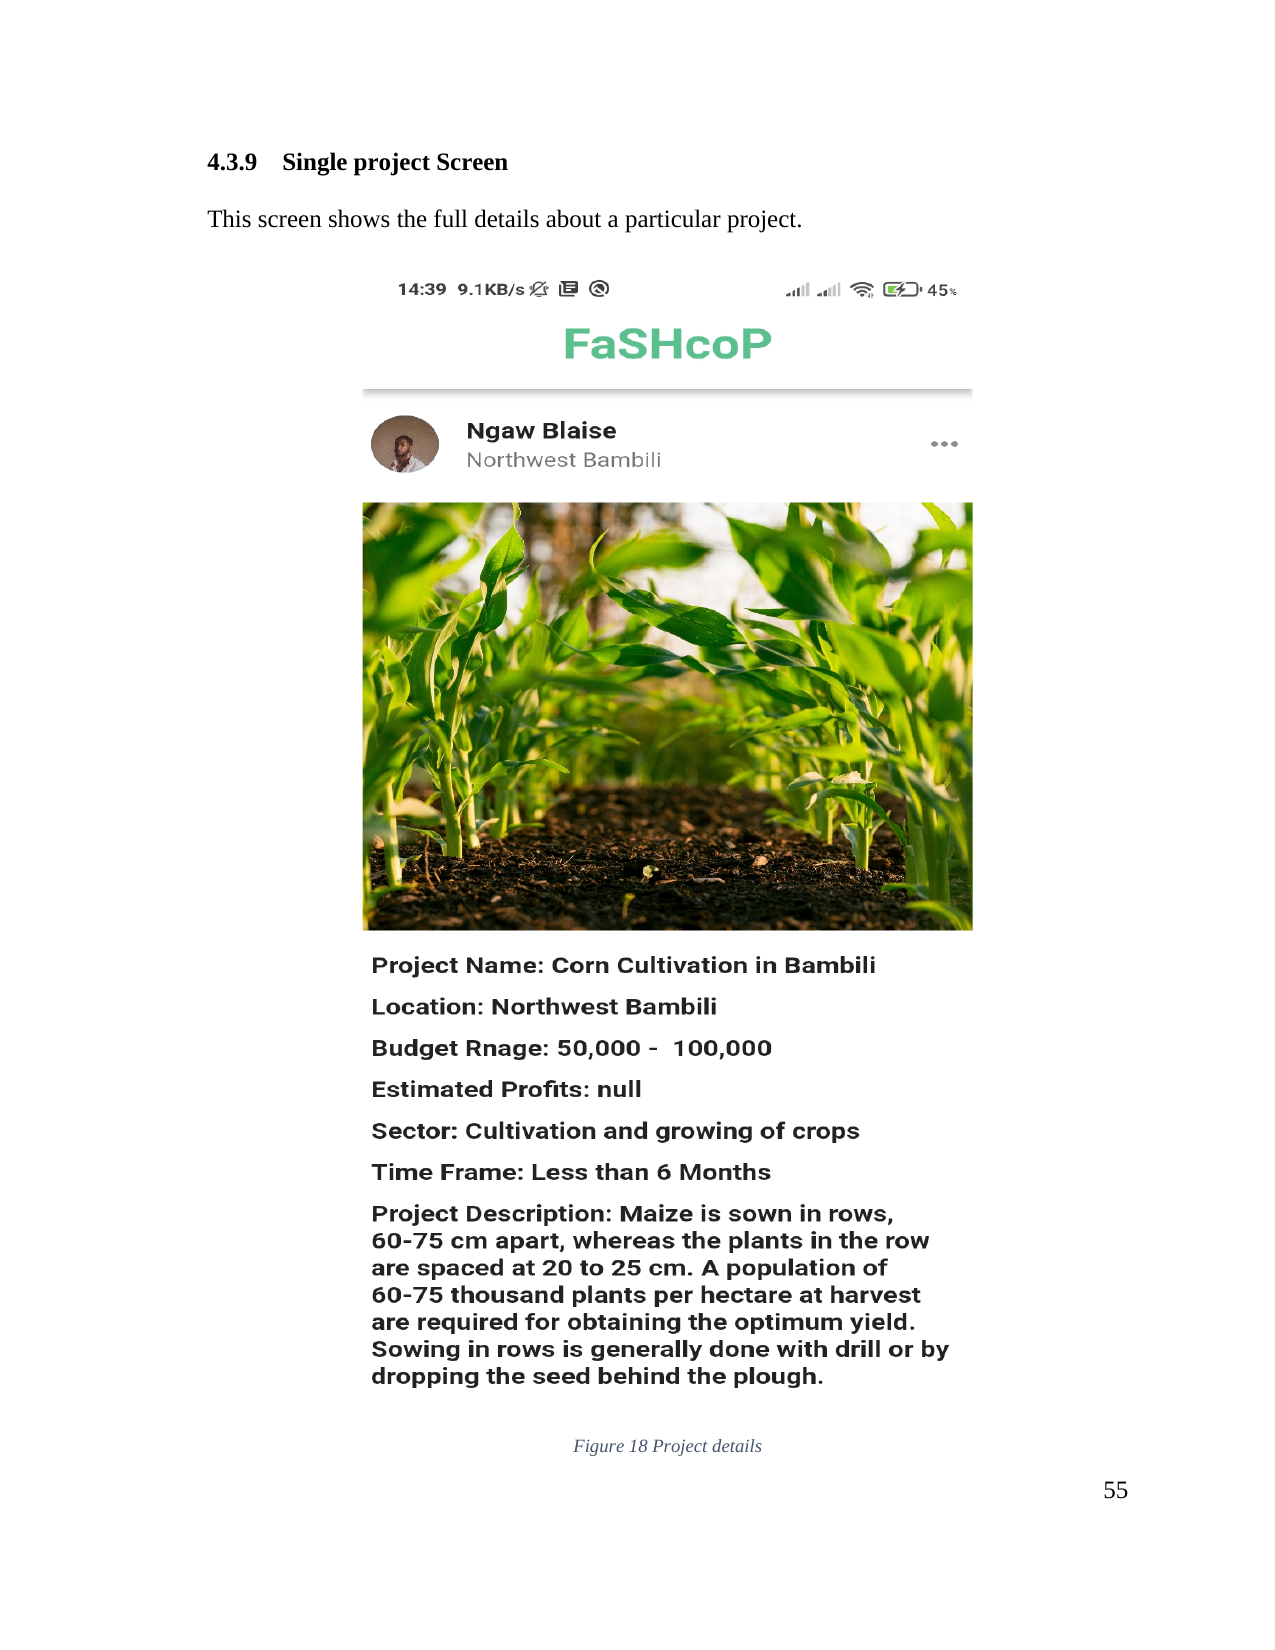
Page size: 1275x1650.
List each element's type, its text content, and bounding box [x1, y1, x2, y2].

text Figure 18 Project details [207, 1435, 1128, 1457]
picture [362, 264, 973, 1405]
subtitle Single project Screen [207, 147, 1128, 176]
text This screen shows the full details about a particular project. [207, 204, 1128, 233]
